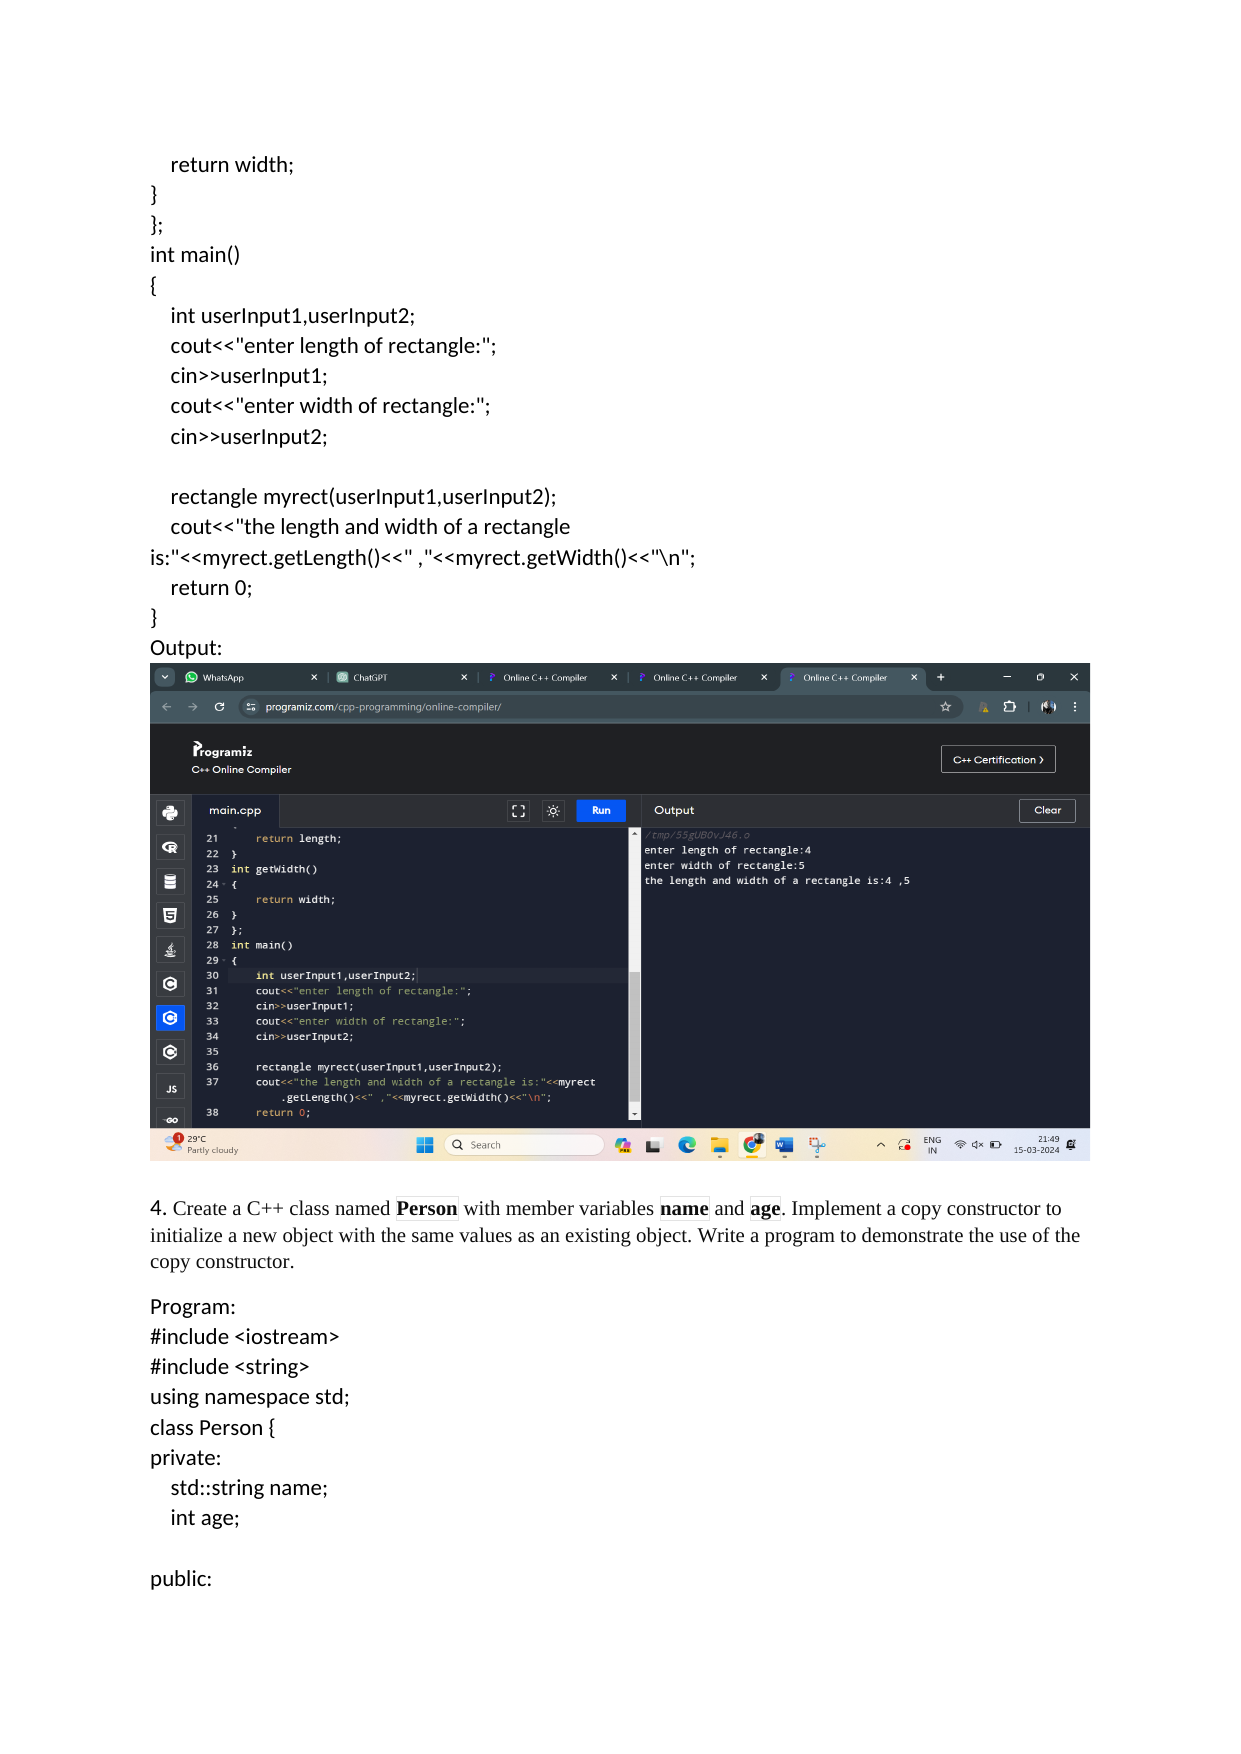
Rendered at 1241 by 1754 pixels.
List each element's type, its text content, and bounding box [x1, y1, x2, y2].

text } [150, 180, 1090, 208]
text using namespace std; [150, 1382, 1090, 1411]
text class Person { [150, 1413, 1090, 1441]
text int age; [150, 1503, 1090, 1531]
text }; [150, 210, 1090, 238]
text public: [150, 1564, 1090, 1592]
text std::string name; [150, 1473, 1090, 1501]
text cout<<"enter length of rectangle:"; [150, 331, 1090, 359]
text Program: [150, 1292, 1090, 1320]
text return 0; [150, 573, 1090, 601]
text int userInput1,userInput2; [150, 301, 1090, 329]
text int main() [150, 241, 1090, 269]
text } [150, 603, 1090, 631]
text cout<<"the length and width of a rectangle is:"<<myrect.getLength()<<" ,"<<myrect.getWidth()<<"\n"; [150, 512, 1090, 571]
text rectangle myrect(userInput1,userInput2); [150, 482, 1090, 510]
text { [150, 271, 1090, 299]
text cin>>userInput2; [150, 422, 1090, 450]
text #include <iostream> [150, 1322, 1090, 1350]
text Output: [150, 633, 1090, 661]
text private: [150, 1443, 1090, 1471]
text 4. Create a C++ class named Person with member variables name and age. Implement a copy constructor to initialize a new object with the same values as an existing object. Write a program to demonstrate the use of the copy constructor. [150, 1193, 1090, 1273]
text cout<<"enter width of rectangle:"; [150, 392, 1090, 420]
text cin>>userInput1; [150, 361, 1090, 389]
picture [150, 663, 1091, 1161]
text return width; [150, 150, 1090, 178]
text #include <string> [150, 1352, 1090, 1380]
